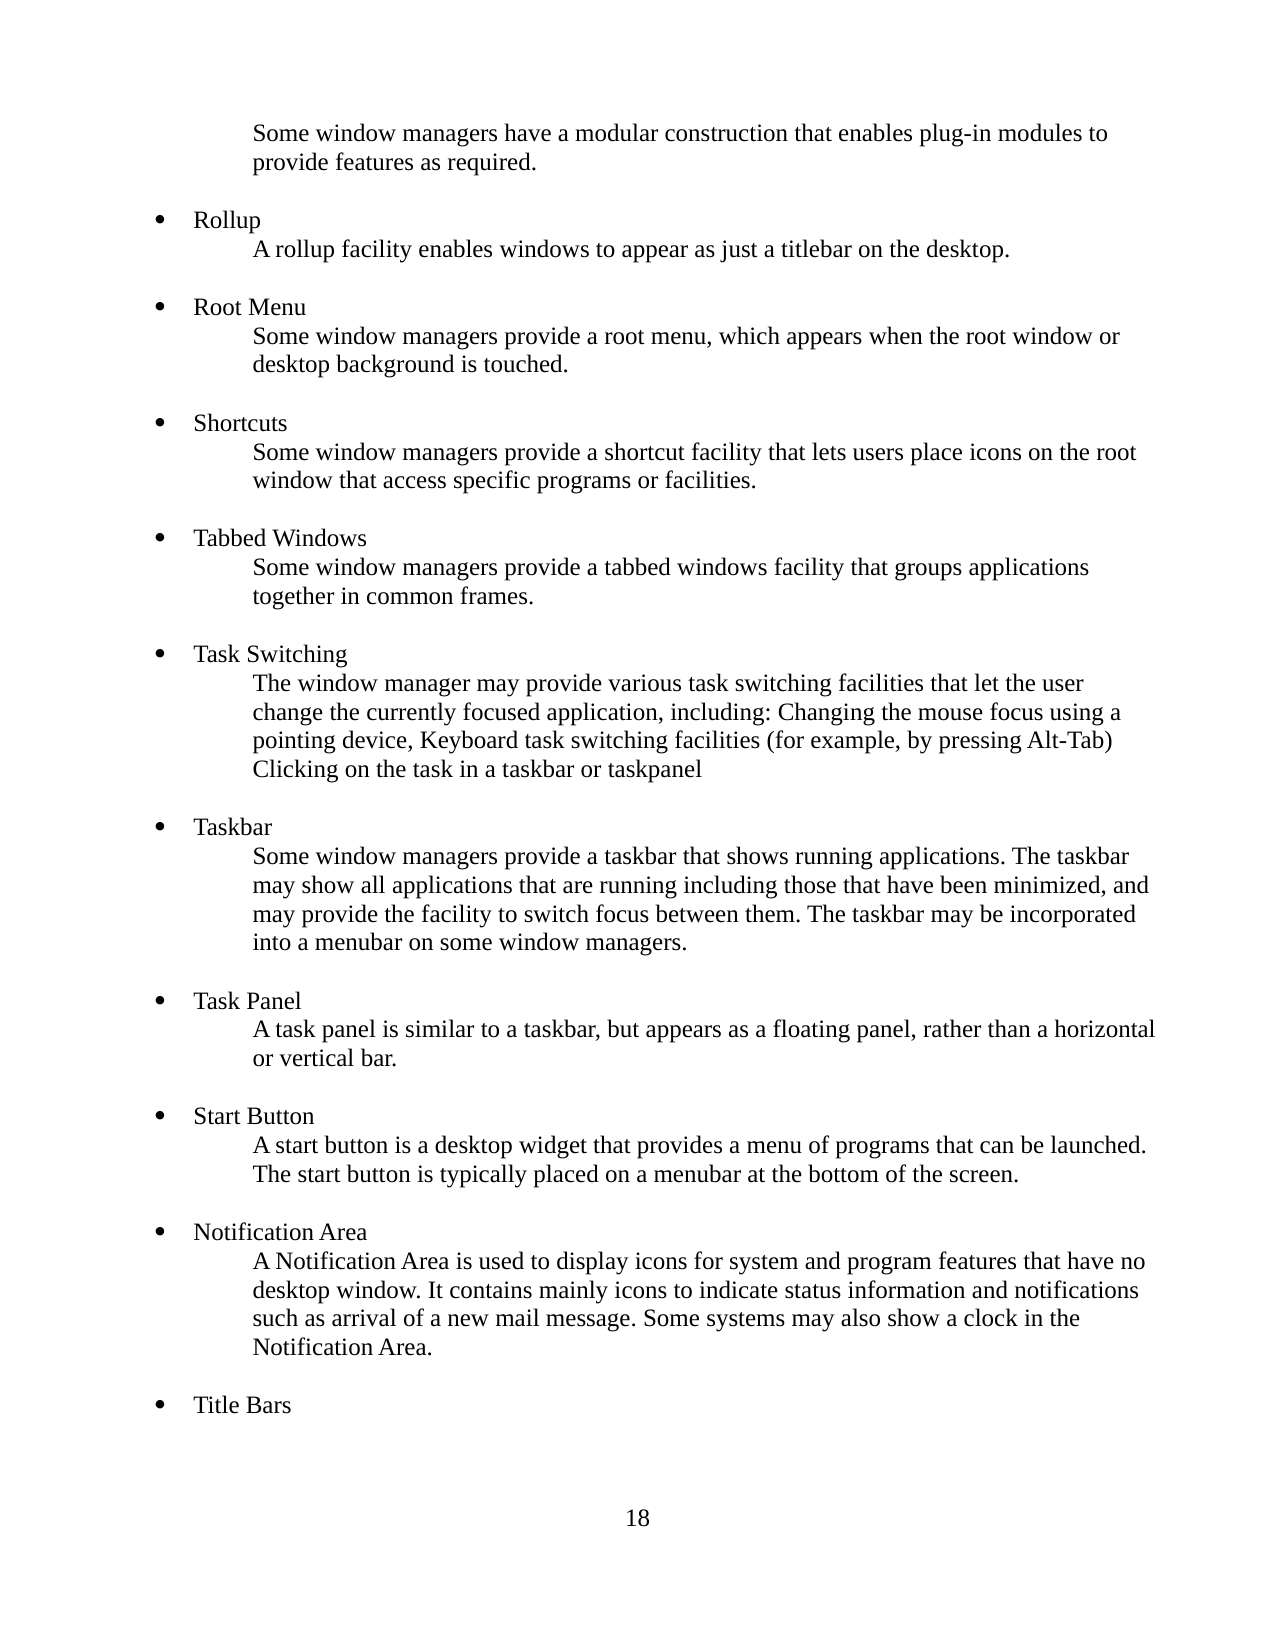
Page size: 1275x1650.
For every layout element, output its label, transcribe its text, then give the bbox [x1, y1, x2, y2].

list Some window managers provide a shortcut facility that lets users place icons on the root window that access specific programs or facilities. [252, 437, 1157, 494]
list A task panel is similar to a taskbar, but appears as a floating panel, rather than a horizontal or vertical bar. [252, 1014, 1157, 1072]
list Some window managers have a modular construction that enables plug-in modules to provide features as required. [252, 118, 1157, 176]
subtitle Shortcuts [156, 408, 1157, 437]
subtitle Taskbar [156, 812, 1157, 841]
subtitle Task Panel [156, 986, 1157, 1014]
list Some window managers provide a taskbar that shows running applications. The taskbar may show all applications that are running including those that have been minimized, and may provide the facility to switch focus between them. The taskbar may be incorporated into a menubar on some window managers. [252, 841, 1157, 956]
list A rollup facility enables windows to appear as just a titlebar on the desktop. [252, 234, 1157, 263]
list A Notification Area is used to display icons for system and program features that have no desktop window. It contains mainly icons to indicate status information and notifications such as arrival of a new mail message. Some systems may also show a clock in the Notification Area. [252, 1246, 1157, 1361]
list A start button is a desktop widget that provides a menu of programs that can be launched. The start button is typically placed on a menubar at the bottom of the screen. [252, 1130, 1157, 1188]
subtitle Tabbed Windows [156, 523, 1157, 552]
list The window manager may provide various task switching facilities that let the user change the currently focused application, including: Changing the mouse focus using a pointing device, Keyboard task switching facilities (for example, by pressing Alt-Tab) Clicking on the task in a taskbar or taskpanel [252, 668, 1157, 783]
subtitle Rollup [156, 205, 1157, 234]
list Some window managers provide a root menu, which appears when the root window or desktop background is touched. [252, 321, 1157, 378]
list Some window managers provide a tabbed windows facility that groups applications together in common frames. [252, 552, 1157, 610]
subtitle Title Bars [156, 1390, 1157, 1419]
subtitle Task Switching [156, 639, 1157, 668]
subtitle Start Button [156, 1101, 1157, 1130]
subtitle Notification Area [156, 1217, 1157, 1246]
subtitle Root Menu [156, 292, 1157, 321]
